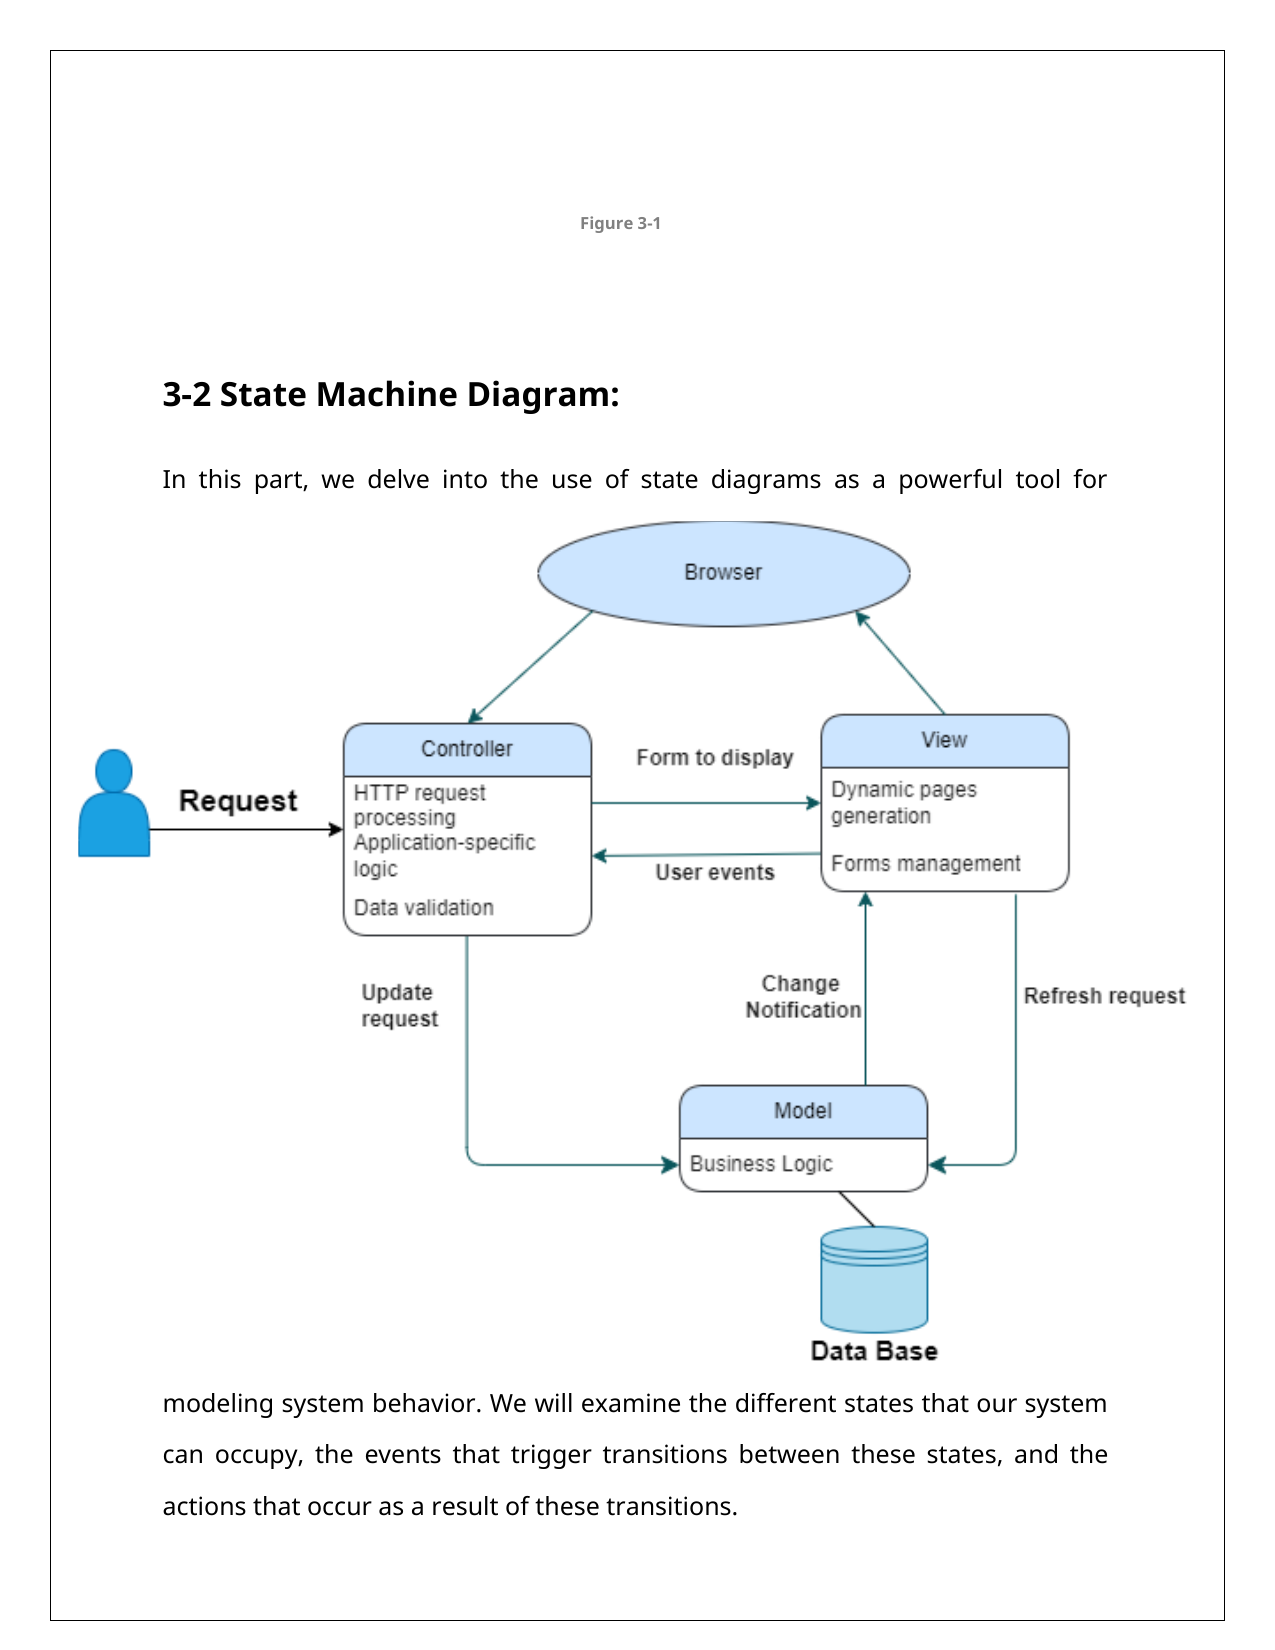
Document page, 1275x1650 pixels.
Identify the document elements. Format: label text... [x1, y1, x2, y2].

text In this part, we delve into the use of state diagrams as a powerful tool for modeling system behavior. We will examine the different states that our system can occupy, the events that trigger transitions between these states, and the actions that occur as a result of these transitions. [162, 462, 1110, 521]
picture [78, 521, 1194, 1387]
subtitle Figure 3-1 [121, 212, 1121, 234]
text In this part, we delve into the use of state diagrams as a powerful tool for modeling system behavior. We will examine the different states that our system can occupy, the events that trigger transitions between these states, and the actions that occur as a result of these transitions. [162, 1387, 1110, 1522]
subtitle 3-2 State Machine Diagram: [150, 371, 1076, 416]
